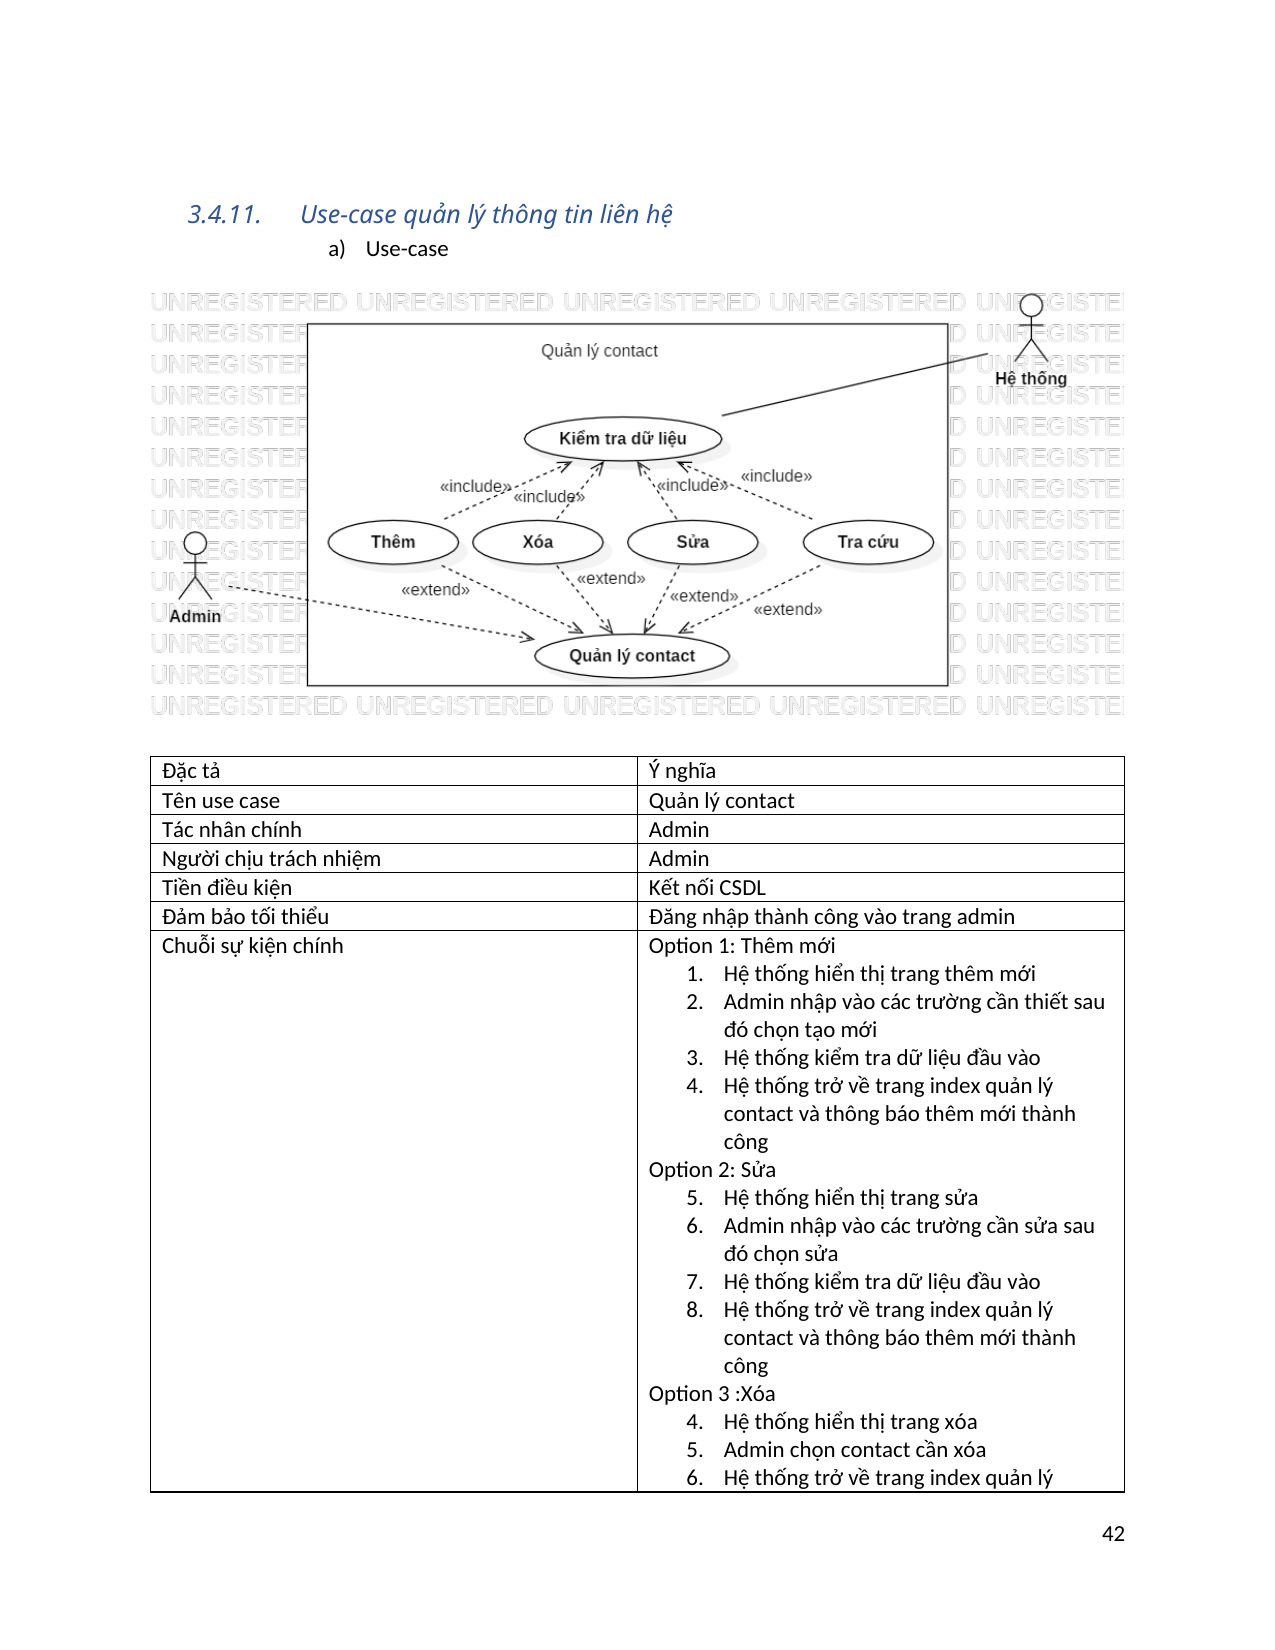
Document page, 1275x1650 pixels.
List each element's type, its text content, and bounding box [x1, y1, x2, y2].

table_cell Đăng nhập thành công vào trang admin [638, 902, 1124, 930]
table_cell Admin [638, 844, 1124, 872]
table_cell Chuỗi sự kiện chính [151, 931, 637, 1491]
picture [150, 280, 1124, 737]
table_cell Người chịu trách nhiệm [151, 844, 637, 872]
table_cell Tác nhân chính [151, 815, 637, 843]
subtitle Use-case quản lý thông tin liên hệ [187, 197, 1125, 231]
table_header Ý nghĩa [638, 757, 1124, 785]
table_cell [638, 931, 1124, 1491]
table_cell Quản lý contact [638, 786, 1124, 814]
table_cell Tiền điều kiện [151, 873, 637, 901]
table_cell Kết nối CSDL [638, 873, 1124, 901]
list Use-case [328, 234, 1125, 262]
table_cell Đảm bảo tối thiểu [151, 902, 637, 930]
table_header Đặc tả [151, 757, 637, 785]
table_cell Tên use case [151, 786, 637, 814]
table_cell Admin [638, 815, 1124, 843]
